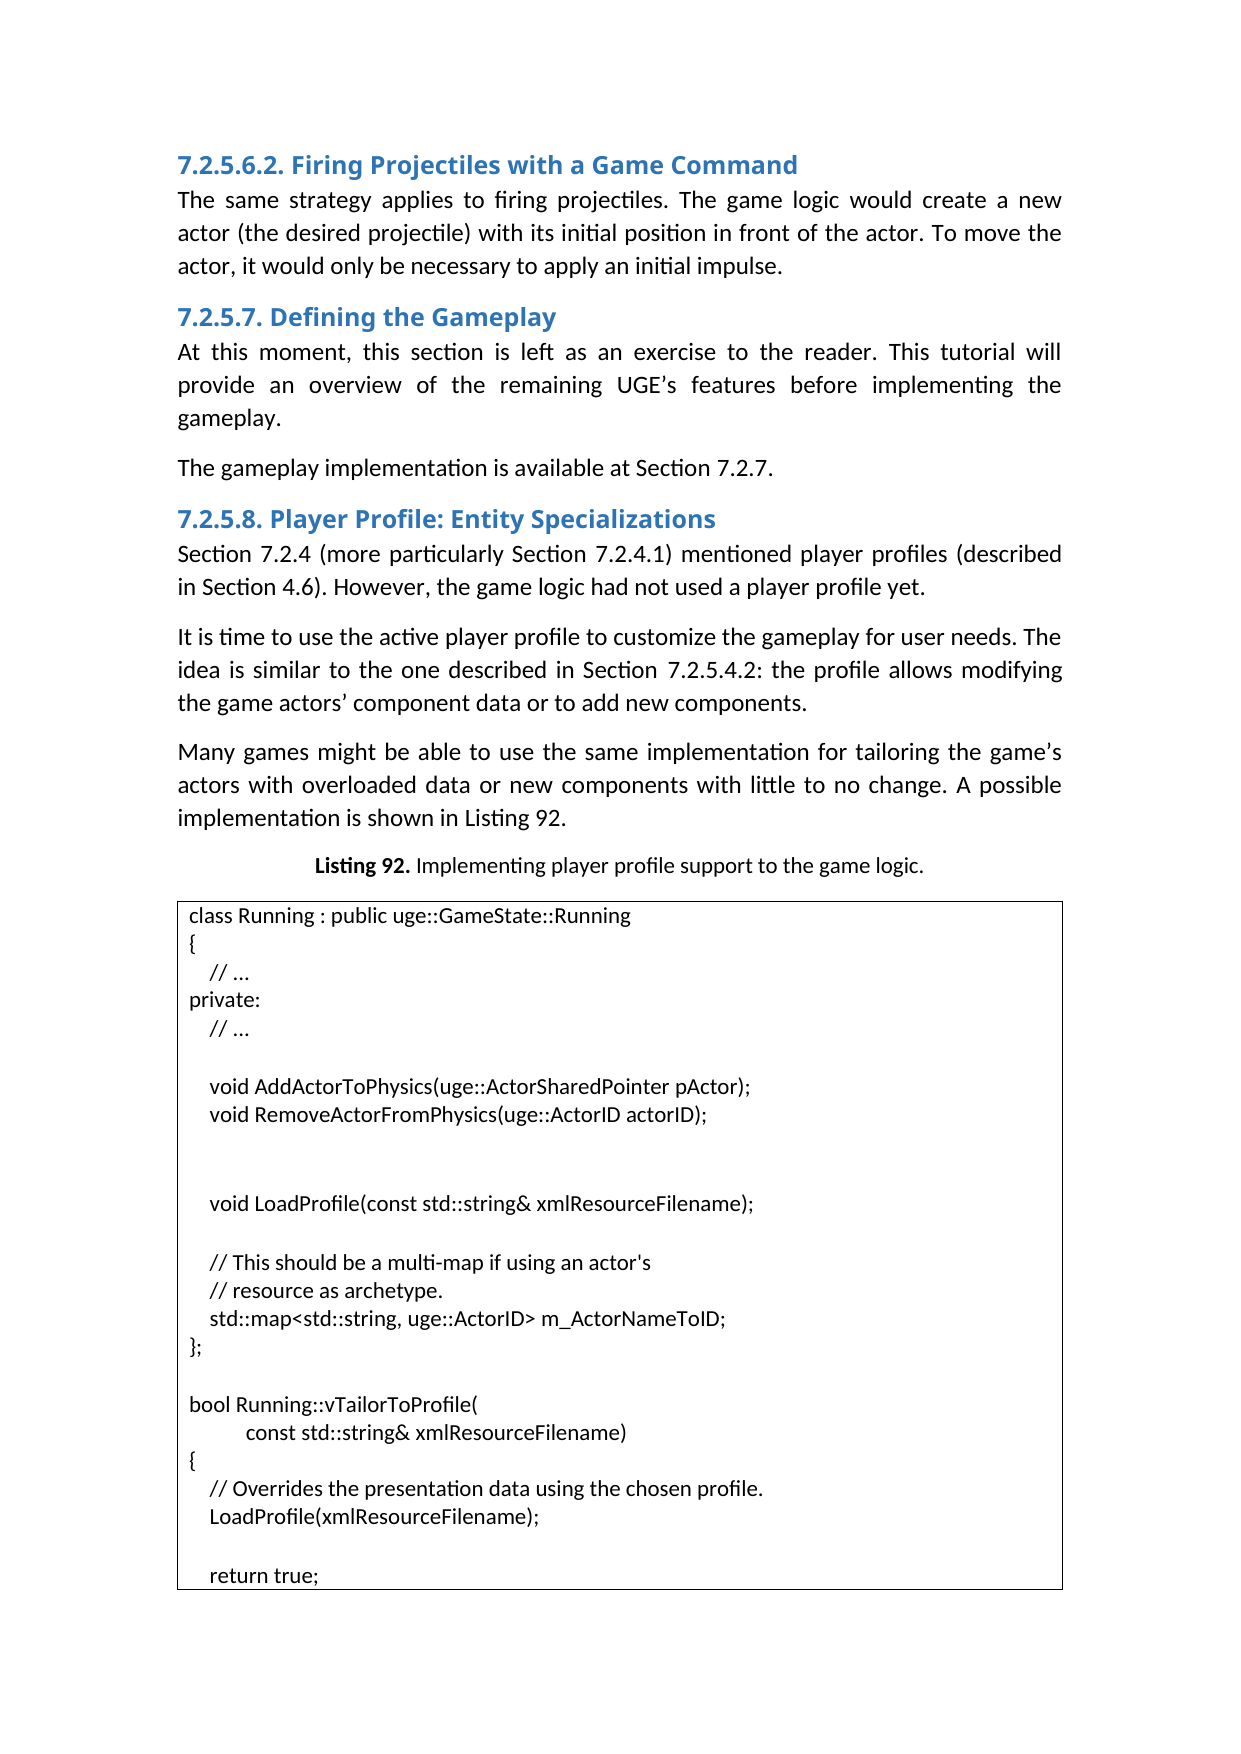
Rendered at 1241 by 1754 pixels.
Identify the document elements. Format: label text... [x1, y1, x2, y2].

text Many games might be able to use the same implementation for tailoring the game’s actors with overloaded data or new components with little to no change. A possible implementation is shown in Listing 92. [177, 736, 1063, 833]
text It is time to use the active player profile to customize the gameplay for user needs. The idea is similar to the one described in Section 7.2.5.4.2: the profile allows modifying the game actors’ component data or to add new components. [177, 621, 1063, 717]
text The gameplay implementation is available at Section 7.2.7. [177, 452, 1063, 482]
subtitle Defining the Gameplay [177, 300, 1063, 334]
text Section 7.2.4 (more particularly Section 7.2.4.1) mentioned player profiles (described in Section 4.6). However, the game logic had not used a player profile yet. [177, 538, 1063, 602]
text The same strategy applies to firing projectiles. The game logic would create a new actor (the desired projectile) with its initial position in front of the actor. To move the actor, it would only be necessary to apply an initial impulse. [177, 184, 1063, 281]
subtitle Player Profile: Entity Specializations [177, 502, 1063, 536]
subtitle Firing Projectiles with a Game Command [177, 148, 1063, 182]
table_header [178, 902, 1062, 1589]
text At this moment, this section is left as an exercise to the reader. This tutorial will provide an overview of the remaining UGE’s features before implementing the gameplay. [177, 337, 1063, 433]
text Listing 92. Implementing player profile support to the game logic. [177, 852, 1063, 880]
